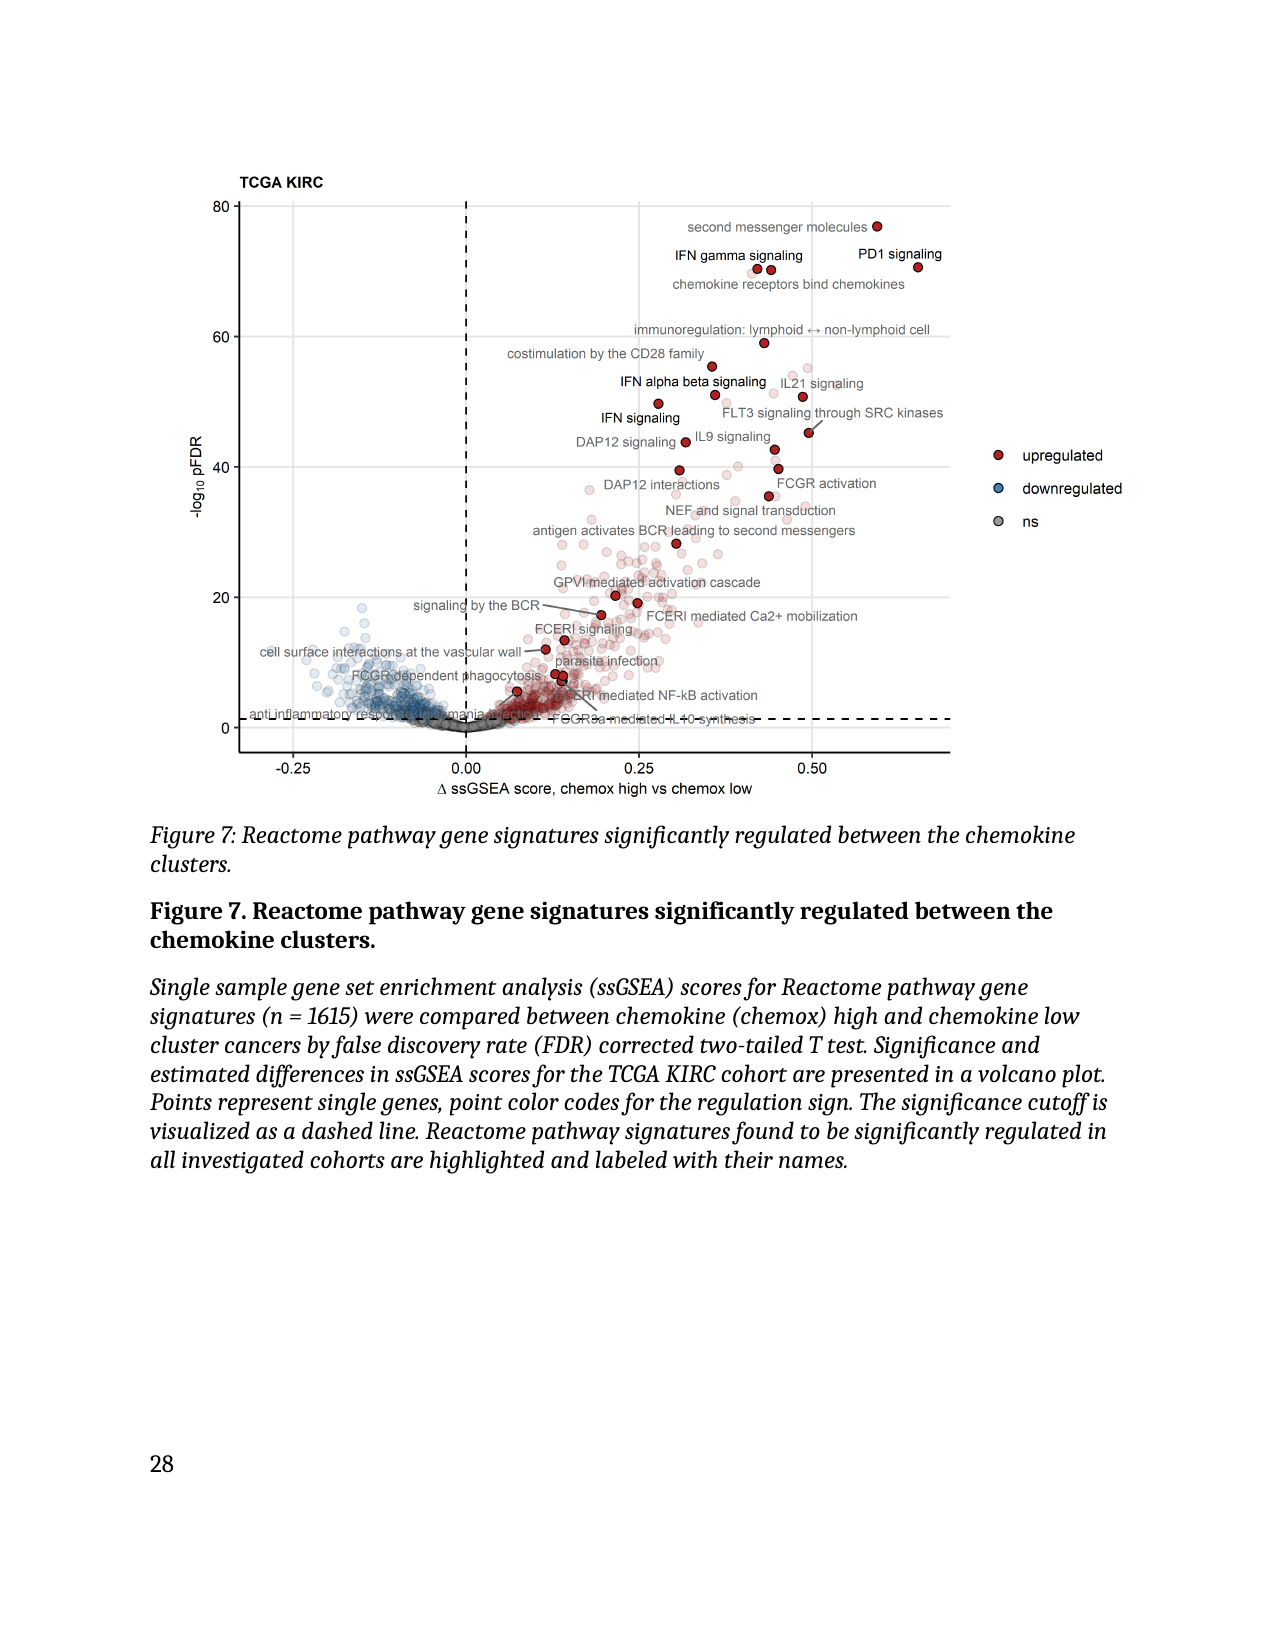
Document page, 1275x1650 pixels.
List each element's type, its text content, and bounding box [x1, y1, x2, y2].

text Single sample gene set enrichment analysis (ssGSEA) scores for Reactome pathway gene signatures (n = 1615) were compared between chemokine (chemox) high and chemokine low cluster cancers by false discovery rate (FDR) corrected two-tailed T test. Significance and estimated differences in ssGSEA scores for the TCGA KIRC cohort are presented in a volcano plot. Points represent single genes, point color codes for the regulation sign. The significance cutoff is visualized as a dashed line. Reactome pathway signatures found to be significantly regulated in all investigated cohorts are highlighted and labeled with their names. [150, 973, 1125, 1174]
text Figure 7. Reactome pathway gene signatures significantly regulated between the chemokine clusters. [150, 897, 1125, 954]
picture [168, 150, 1144, 800]
text Figure 7: Reactome pathway gene signatures significantly regulated between the chemokine clusters. [150, 821, 1125, 878]
